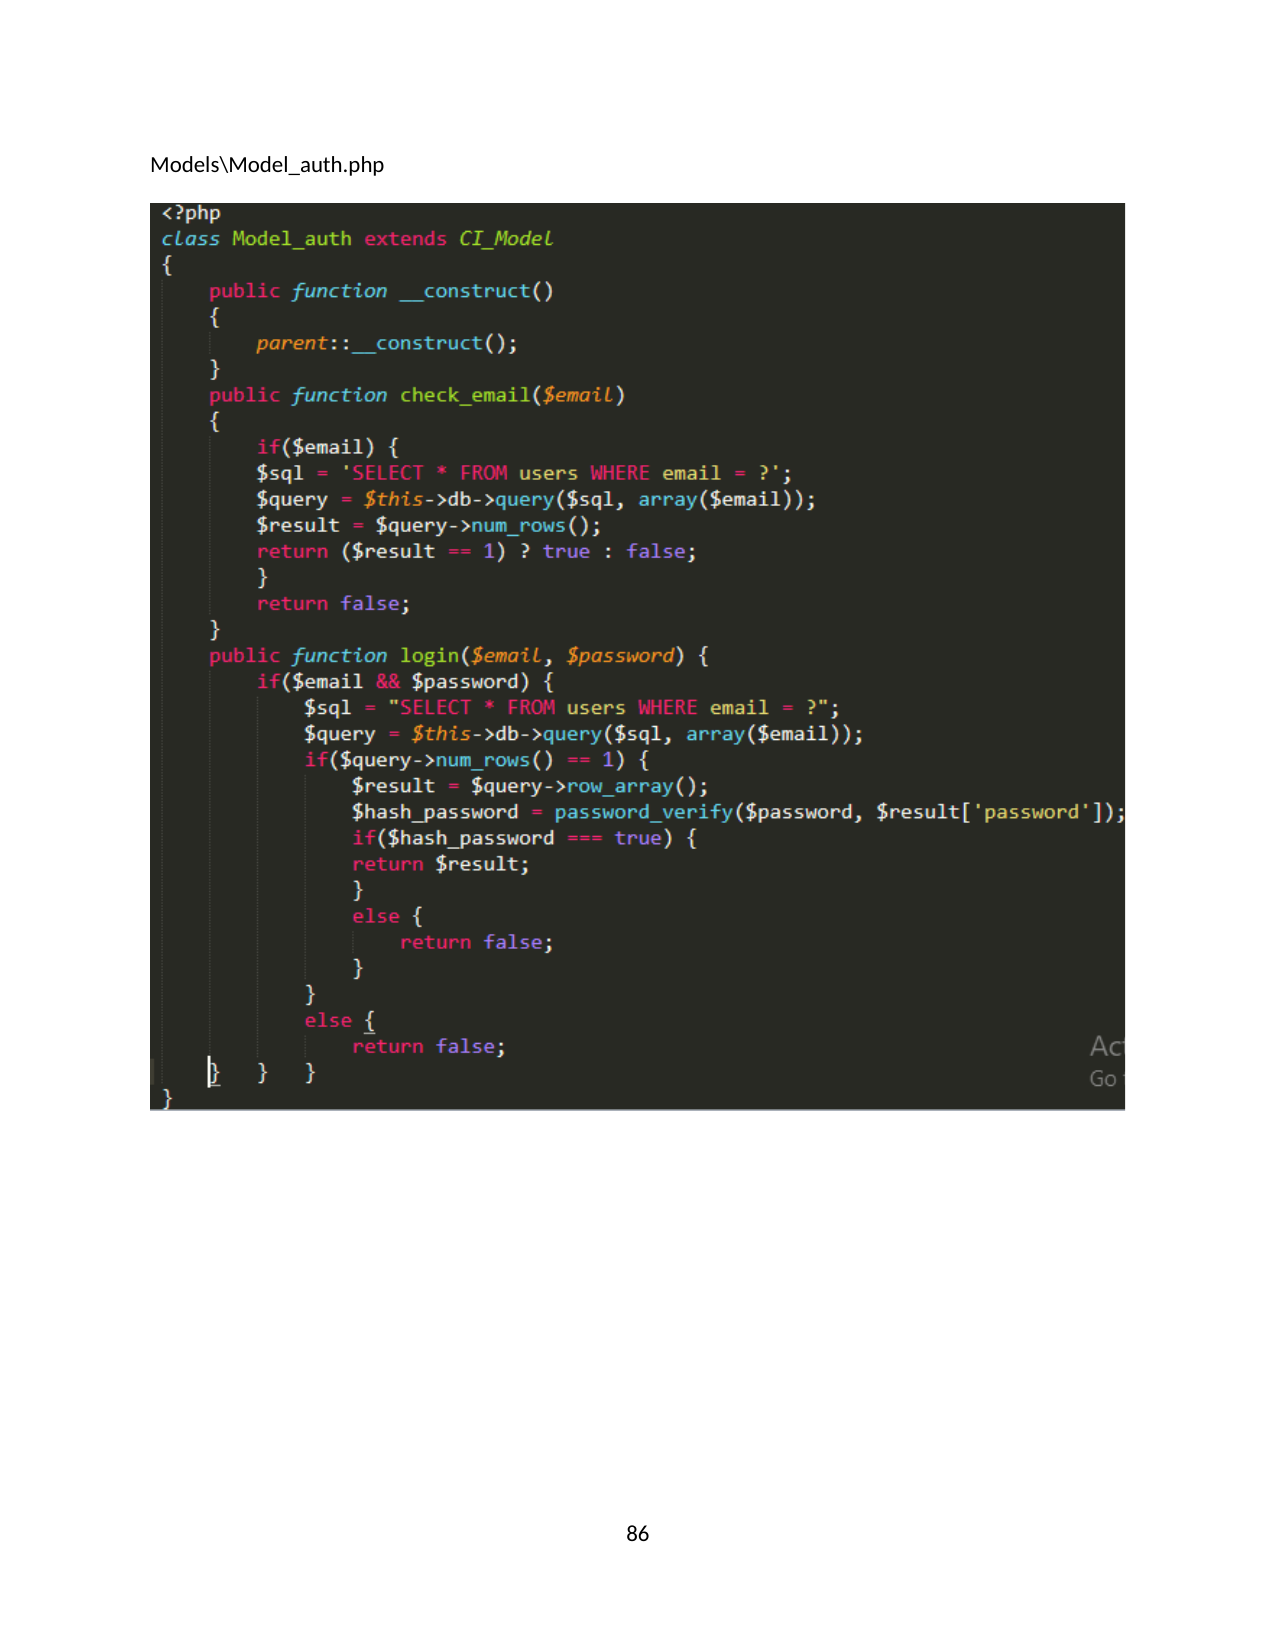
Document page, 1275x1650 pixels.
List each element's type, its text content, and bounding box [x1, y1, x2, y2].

text Models\Model_auth.php [150, 150, 1125, 178]
picture [150, 203, 1125, 1111]
